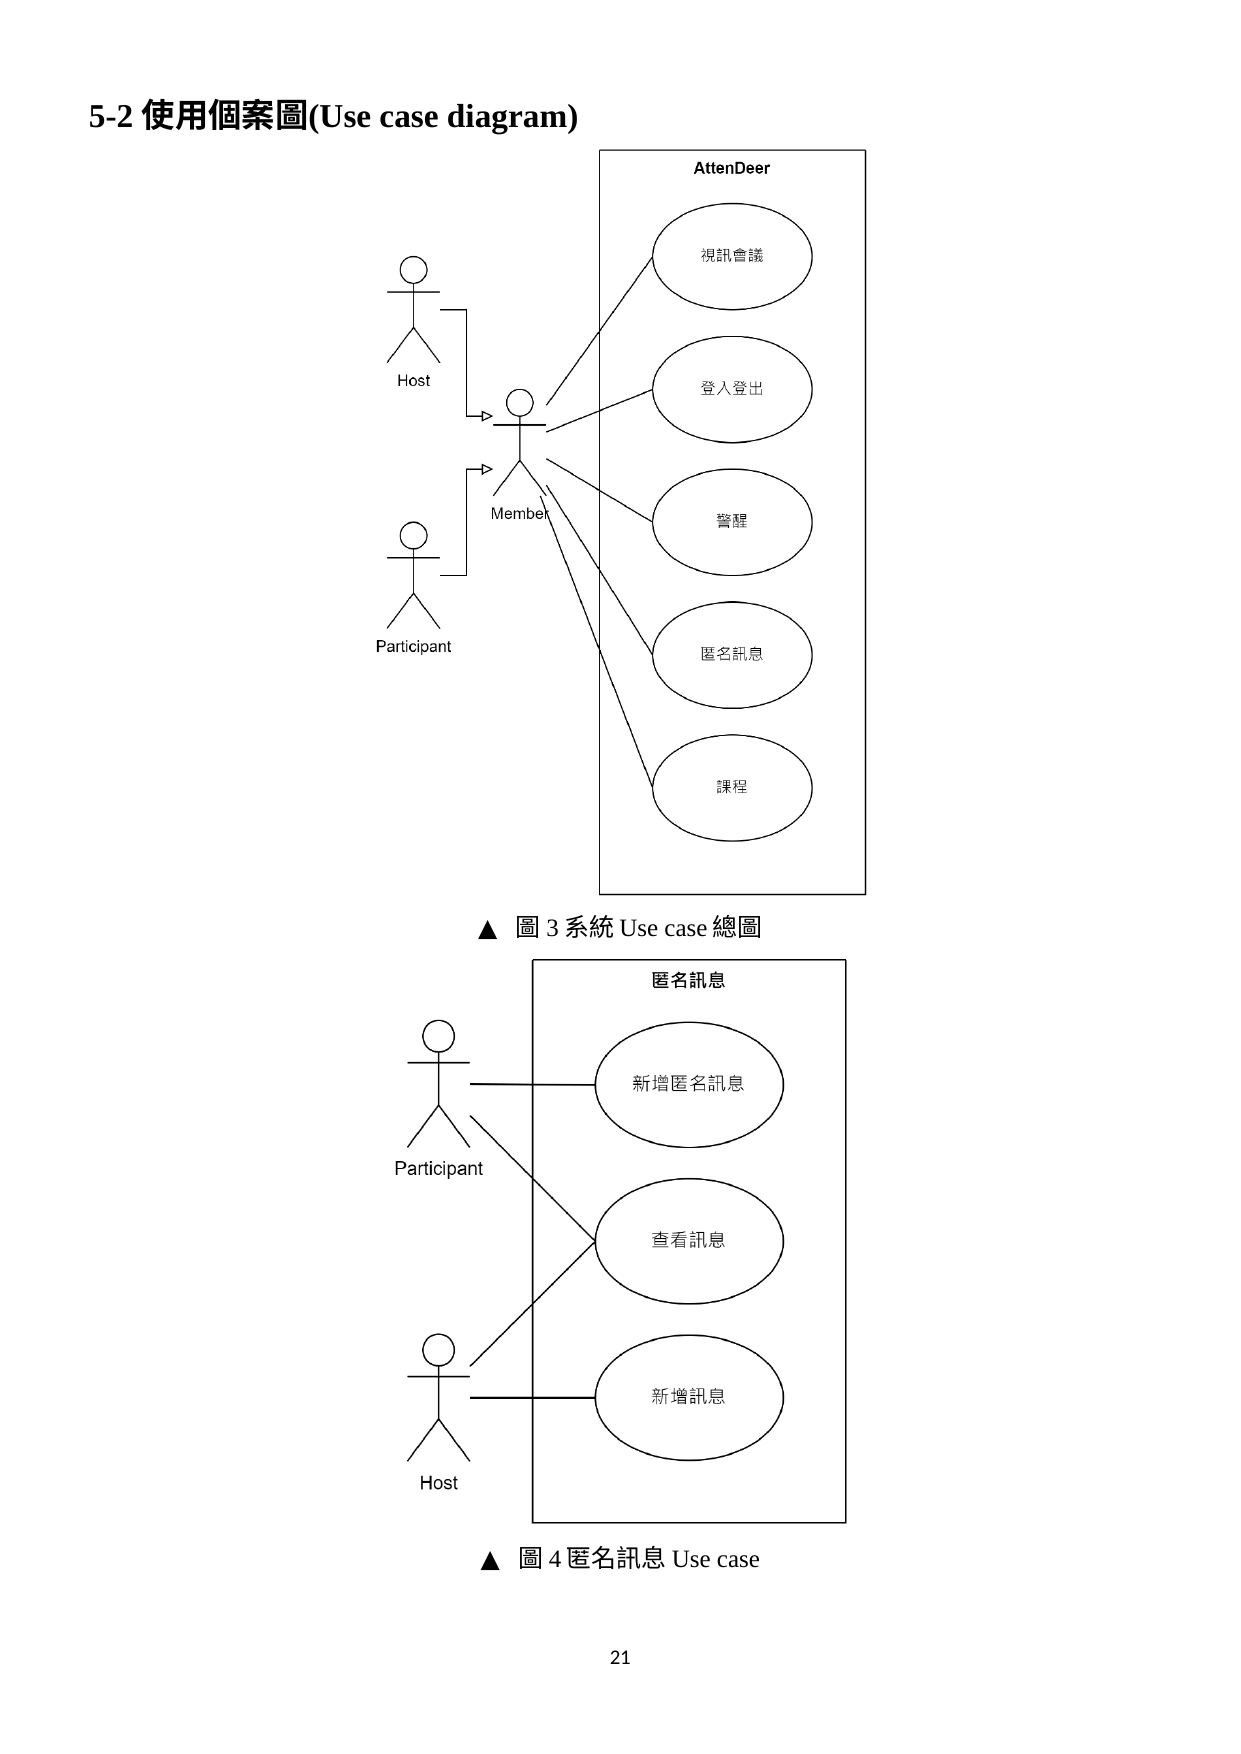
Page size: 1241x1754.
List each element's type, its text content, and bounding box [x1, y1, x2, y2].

list 圖 4 匿名訊息Use case [89, 1539, 1152, 1575]
picture [362, 136, 879, 908]
list 圖 3 系統Use case總圖 [89, 908, 1152, 944]
text 5-2 使用個案圖(Use case diagram) [89, 89, 1152, 137]
picture [378, 943, 862, 1539]
